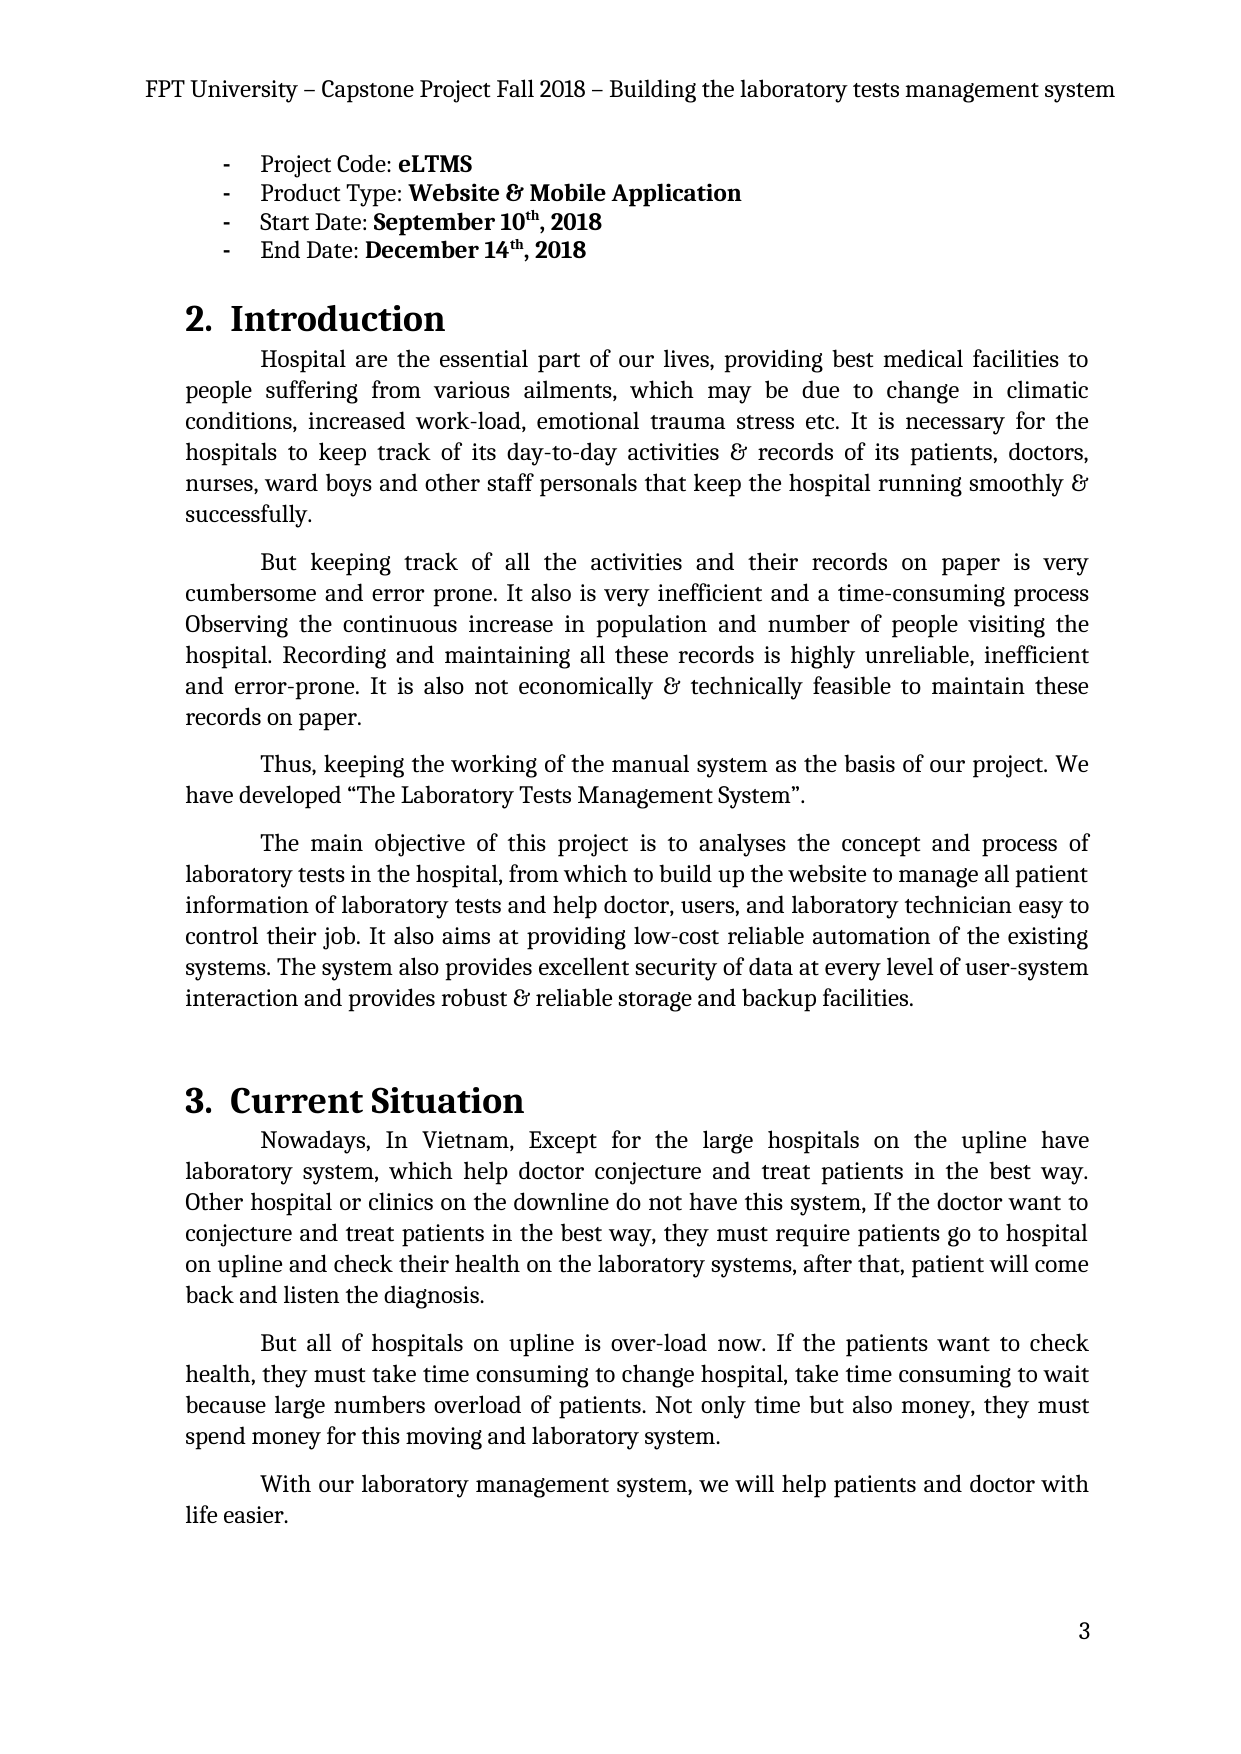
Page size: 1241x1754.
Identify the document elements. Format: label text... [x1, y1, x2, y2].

list Project Code: eLTMS [223, 150, 1090, 179]
text With our laboratory management system, we will help patients and doctor with life easier. [185, 1470, 1090, 1530]
text Thus, keeping the working of the manual system as the basis of our project. We have developed “The Laboratory Tests Management System”. [185, 750, 1090, 810]
list End Date: December 14th, 2018 [223, 236, 1090, 265]
subtitle Current Situation [185, 1080, 1090, 1123]
text Hospital are the essential part of our lives, providing best medical facilities to people suffering from various ailments, which may be due to change in climatic conditions, increased work-load, emotional trauma stress etc. It is necessary for the hospitals to keep track of its day-to-day activities & records of its patients, doctors, nurses, ward boys and other staff personals that keep the hospital running smoothly & successfully. [185, 344, 1090, 528]
text The main objective of this project is to analyses the concept and process of laboratory tests in the hospital, from which to build up the website to manage all patient information of laboratory tests and help doctor, users, and laboratory technician easy to control their job. It also aims at providing low-cost reliable automation of the existing systems. The system also provides excellent security of data at every level of user-system interaction and provides robust & reliable storage and backup facilities. [185, 829, 1090, 1013]
subtitle Introduction [185, 298, 1090, 341]
list Product Type: Website & Mobile Application [223, 179, 1090, 207]
text Nowadays, In Vietnam, Except for the large hospitals on the upline have laboratory system, which help doctor conjecture and treat patients in the best way. Other hospital or clinics on the downline do not have this system, If the doctor want to conjecture and treat patients in the best way, they must require patients go to hospital on upline and check their health on the laboratory systems, after that, patient will come back and listen the diagnosis. [185, 1126, 1090, 1310]
list Start Date: September 10th, 2018 [223, 207, 1090, 236]
text But keeping track of all the activities and their records on paper is very cumbersome and error prone. It also is very inefficient and a time-consuming process Observing the continuous increase in population and number of people visiting the hospital. Recording and maintaining all these records is highly unreliable, inefficient and error-prone. It is also not economically & technically feasible to maintain these records on paper. [185, 547, 1090, 731]
text But all of hospitals on upline is over-load now. If the patients want to check health, they must take time consuming to change hospital, take time consuming to wait because large numbers overload of patients. Not only time but also money, they must spend money for this moving and laboratory system. [185, 1329, 1090, 1451]
